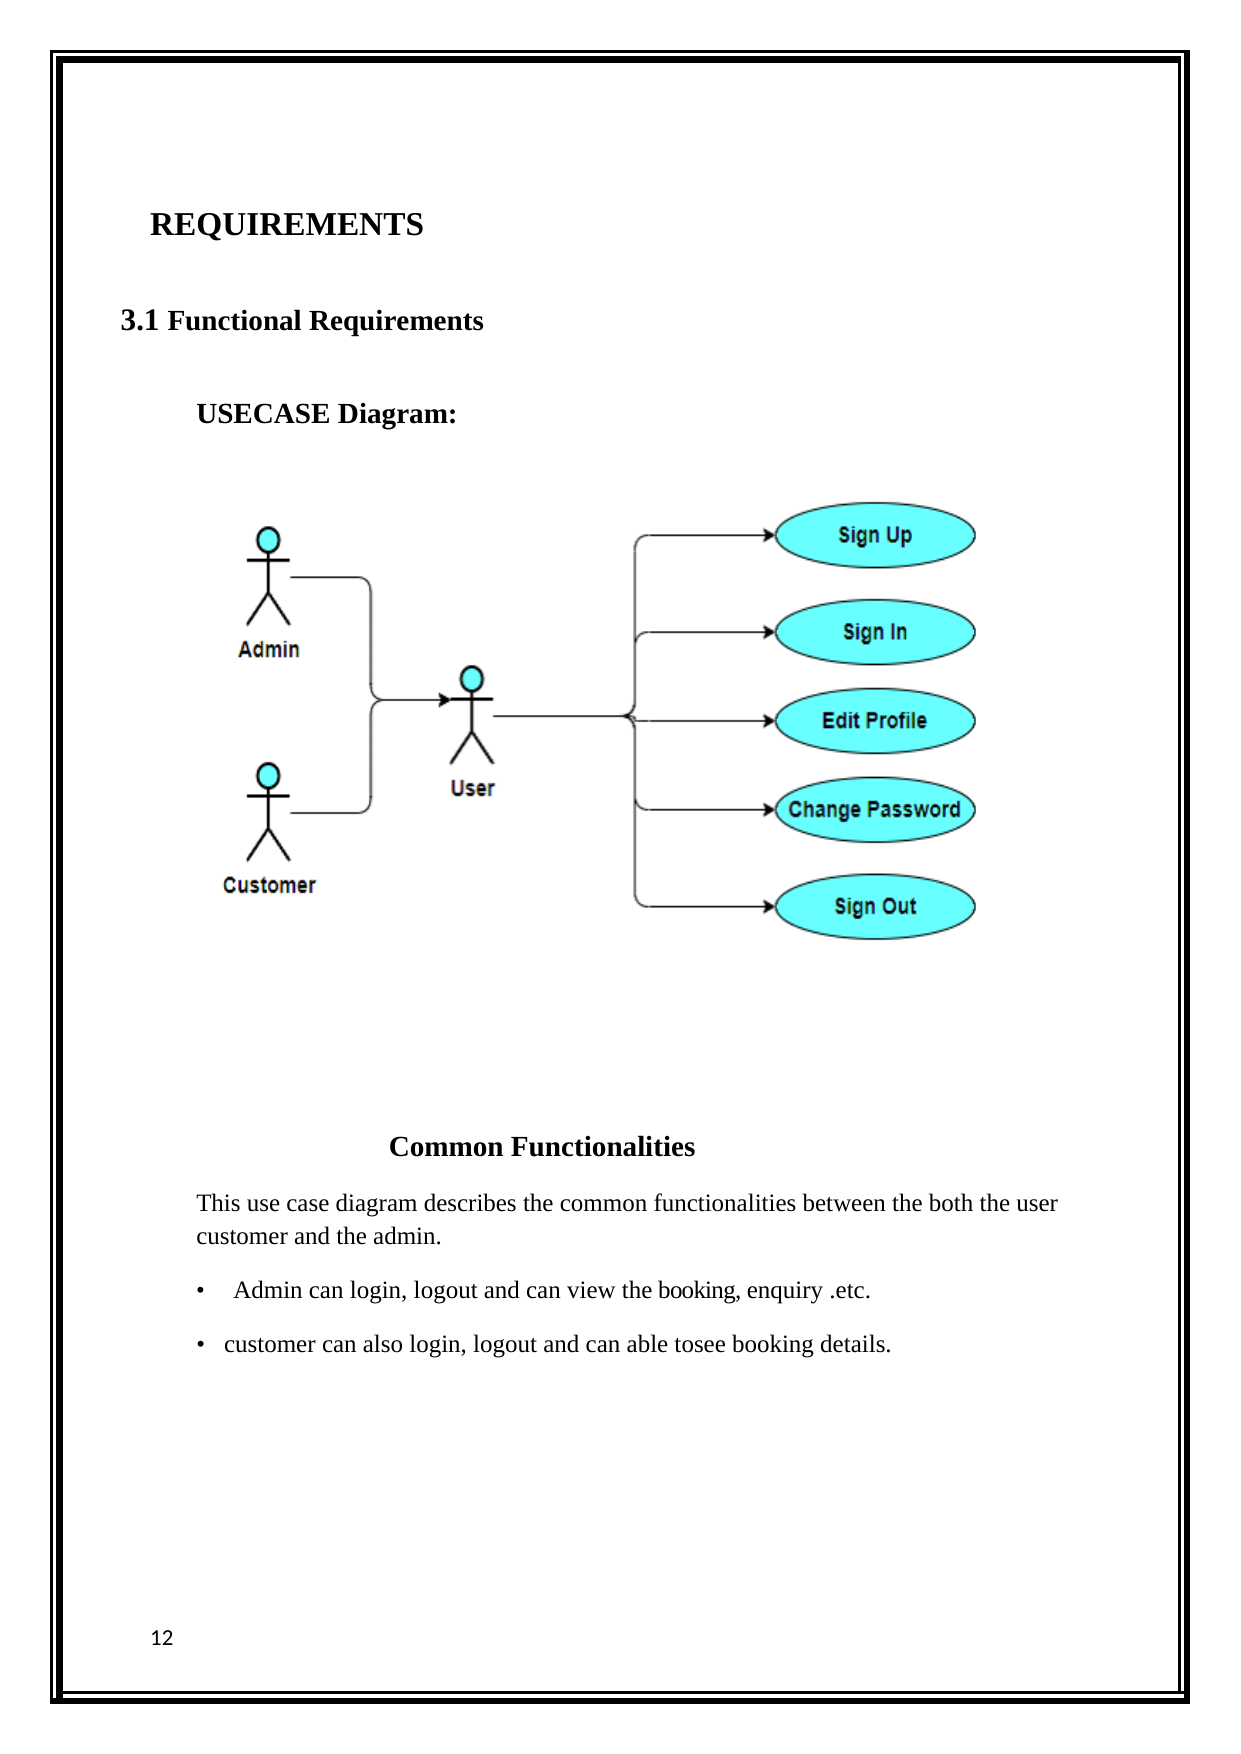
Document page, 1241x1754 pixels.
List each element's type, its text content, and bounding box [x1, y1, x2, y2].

list customer can also login, logout and can able tosee booking details. [196, 1329, 915, 1358]
text This use case diagram describes the common functionalities between the both the user customer and the admin. [196, 1188, 1090, 1250]
list Admin can login, logout and can view the booking, enquiry .etc. [196, 1275, 1090, 1303]
text REQUIREMENTS [150, 204, 1090, 243]
text 3.1 Functional Requirements [120, 301, 1090, 337]
text Common Functionalities [388, 1129, 1090, 1162]
text USECASE Diagram: [196, 396, 1090, 430]
picture [196, 497, 1036, 1016]
